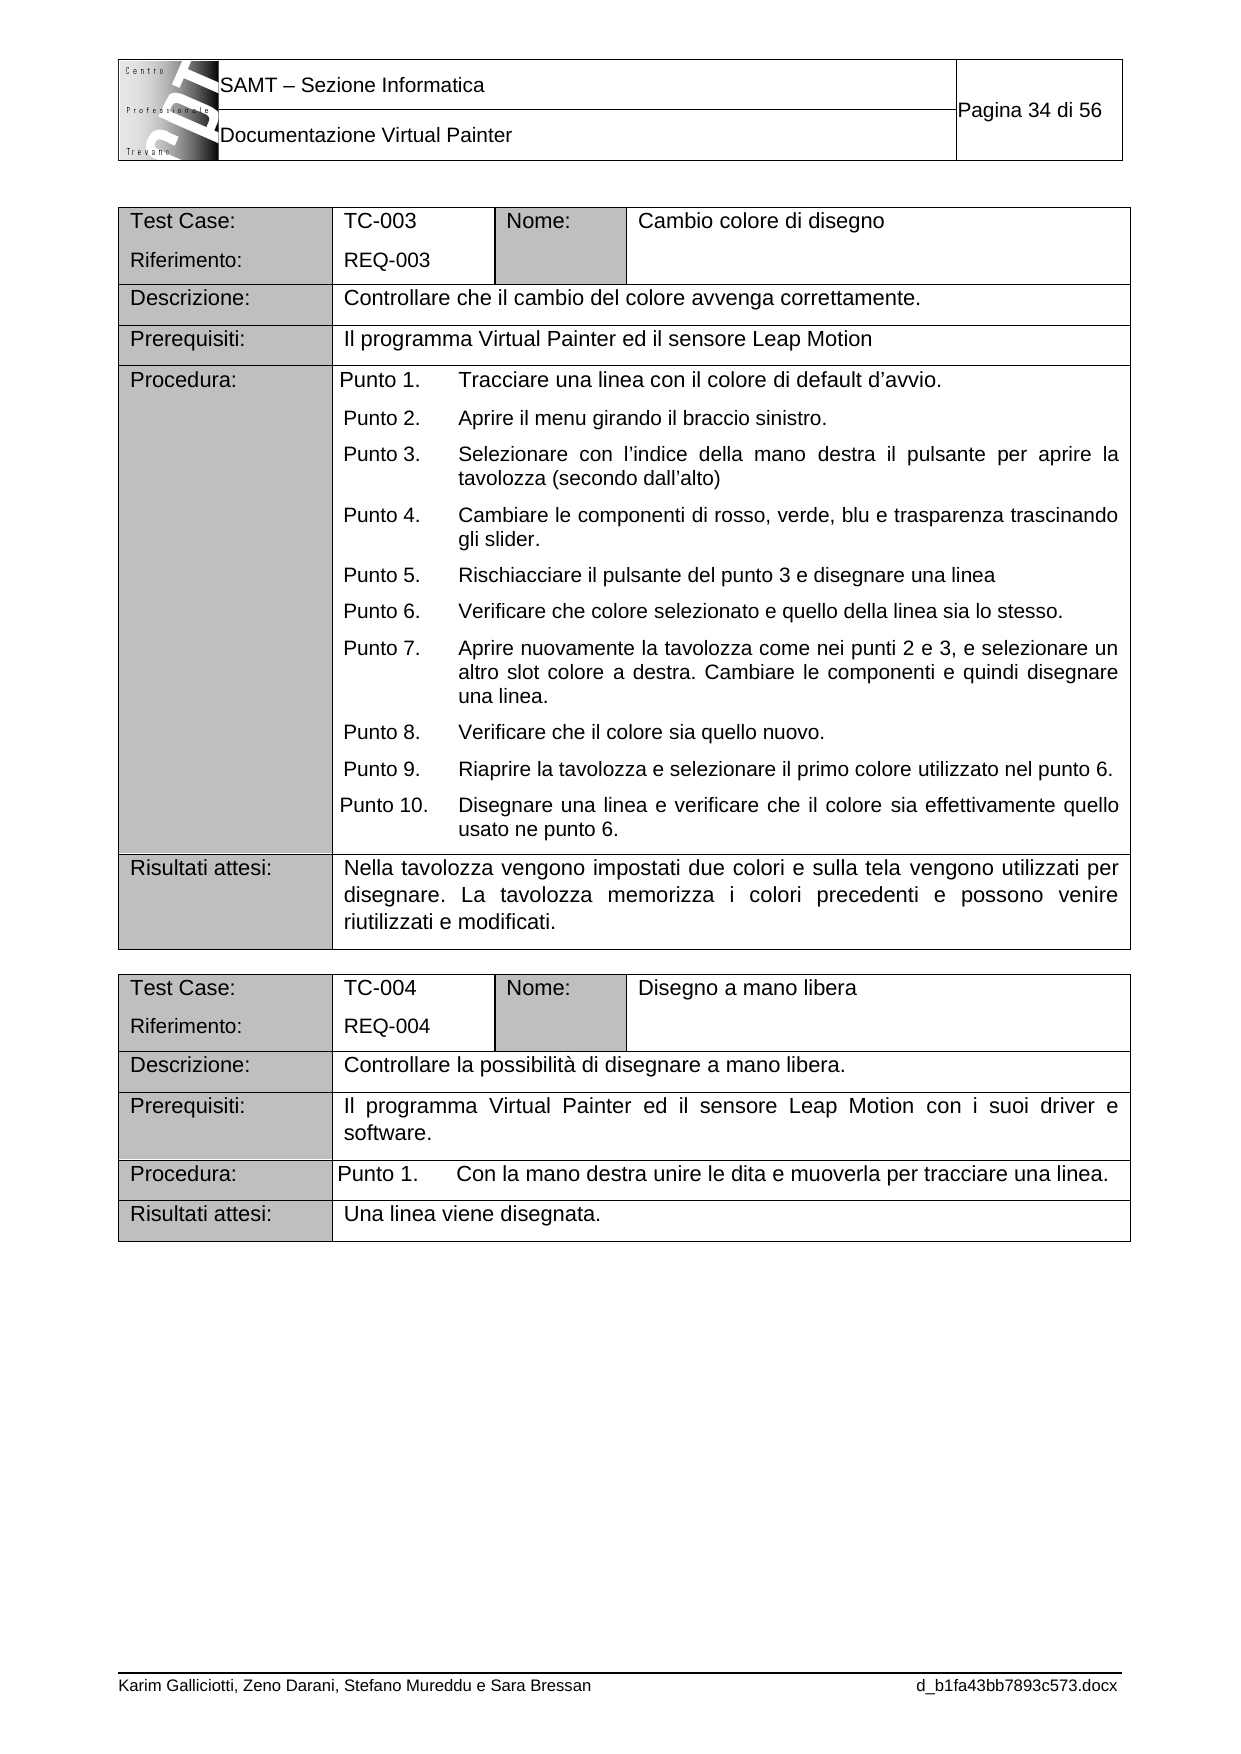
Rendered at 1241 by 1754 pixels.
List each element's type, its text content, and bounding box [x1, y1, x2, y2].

table_cell Controllare che il cambio del colore avvenga correttamente. [333, 285, 1130, 325]
table_cell Risultati attesi: [119, 855, 332, 949]
table_header Test Case: Riferimento: [119, 208, 332, 284]
table_header Nome: [496, 975, 626, 1051]
table_cell Procedura: [119, 366, 332, 853]
table_header TC-004 REQ-004 [333, 975, 494, 1051]
table_header Cambio colore di disegno [627, 208, 1130, 284]
table_cell Prerequisiti: [119, 1093, 332, 1159]
table_cell Con la mano destra unire le dita e muoverla per tracciare una linea. [333, 1161, 1130, 1200]
table_cell Controllare la possibilità di disegnare a mano libera. [333, 1052, 1130, 1092]
table_cell Descrizione: [119, 1052, 332, 1092]
table_cell Descrizione: [119, 285, 332, 325]
table_header Disegno a mano libera [627, 975, 1130, 1051]
table_cell Procedura: [119, 1161, 332, 1200]
table_cell Il programma Virtual Painter ed il sensore Leap Motion [333, 326, 1130, 365]
table_cell Una linea viene disegnata. [333, 1201, 1130, 1241]
picture [118, 60, 219, 160]
table_cell Il programma Virtual Painter ed il sensore Leap Motion con i suoi driver e software. [333, 1093, 1130, 1159]
table_cell Nella tavolozza vengono impostati due colori e sulla tela vengono utilizzati per disegnare. La tavolozza memorizza i colori precedenti e possono venire riutilizzati e modificati. [333, 855, 1130, 949]
table_header Nome: [496, 208, 626, 284]
table_header Test Case: Riferimento: [119, 975, 332, 1051]
table_header TC-003 REQ-003 [333, 208, 494, 284]
table_cell Tracciare una linea con il colore di default d’avvio. Aprire il menu girando il braccio sinistro. Selezionare con l’indice della mano destra il pulsante per aprire la tavolozza (secondo dall’alto) Cambiare le componenti di rosso, verde, blu e trasparenza trascinando gli slider. Rischiacciare il pulsante del punto 3 e disegnare una linea Verificare che colore selezionato e quello della linea sia lo stesso. Aprire nuovamente la tavolozza come nei punti 2 e 3, e selezionare un altro slot colore a destra. Cambiare le componenti e quindi disegnare una linea. Verificare che il colore sia quello nuovo. Riaprire la tavolozza e selezionare il primo colore utilizzato nel punto 6. Disegnare una linea e verificare che il colore sia effettivamente quello usato ne punto 6. [333, 366, 1130, 853]
table_cell Risultati attesi: [119, 1201, 332, 1241]
table_cell Prerequisiti: [119, 326, 332, 365]
